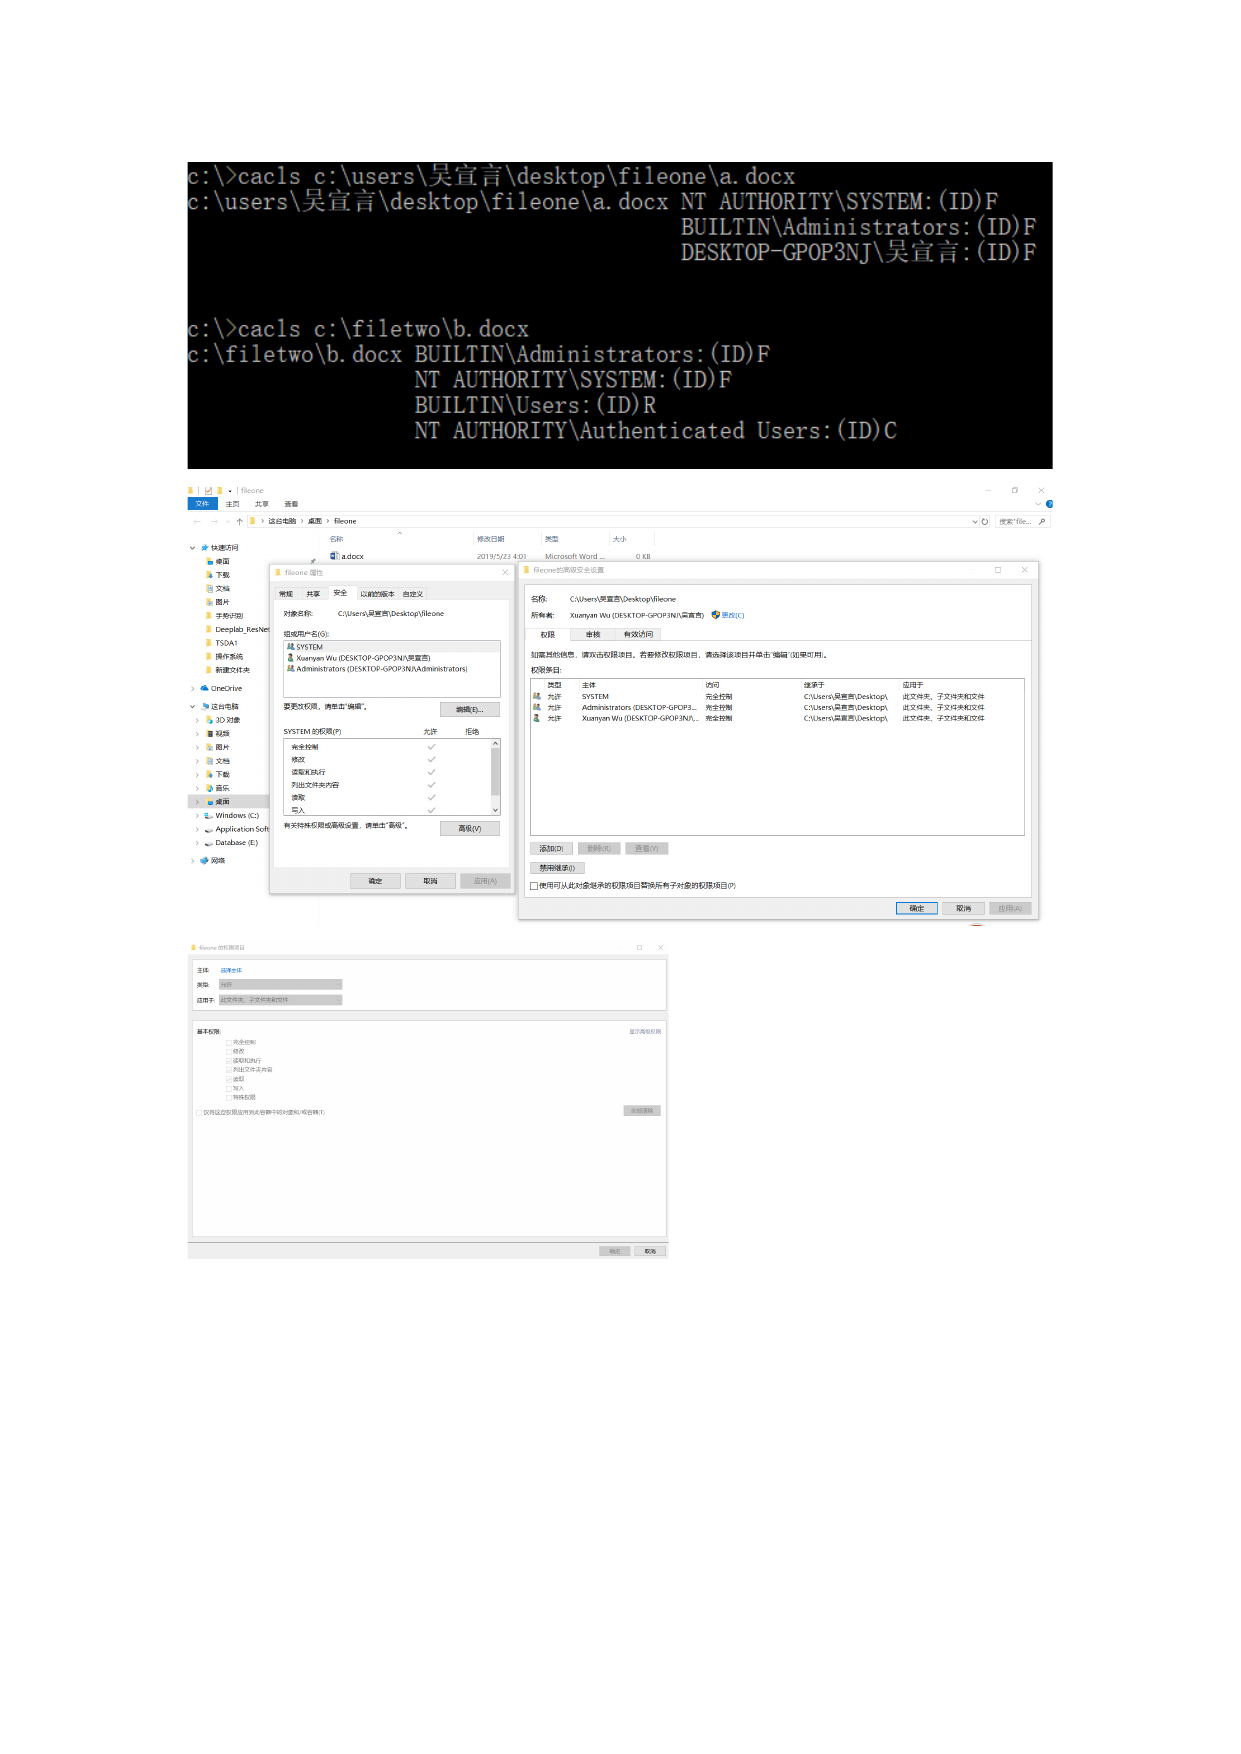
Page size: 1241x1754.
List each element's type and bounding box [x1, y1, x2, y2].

picture [187, 942, 669, 1259]
picture [187, 162, 1053, 469]
picture [187, 487, 1053, 926]
